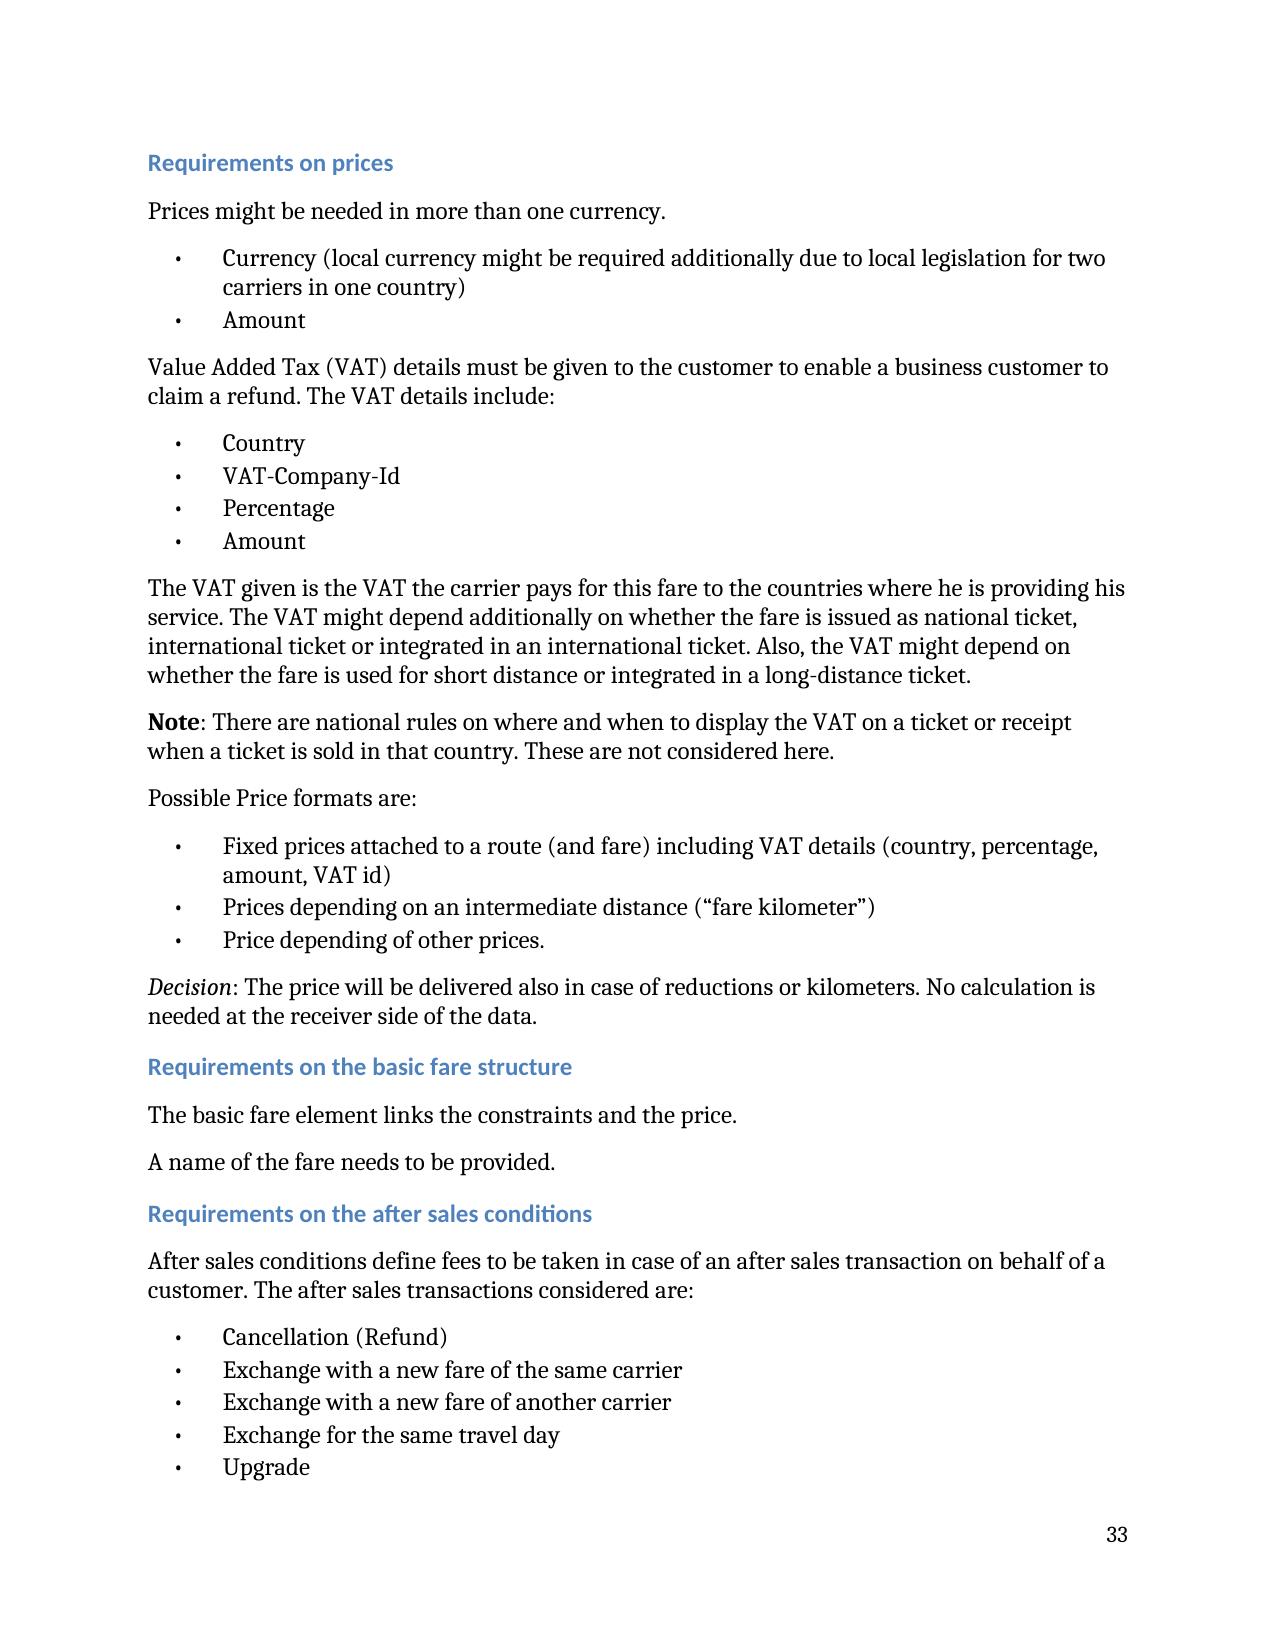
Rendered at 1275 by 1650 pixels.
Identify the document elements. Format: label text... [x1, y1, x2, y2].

subtitle Requirements on prices [148, 148, 1127, 178]
list Cancellation (Refund) [173, 1323, 1127, 1352]
text Value Added Tax (VAT) details must be given to the customer to enable a business customer to claim a refund. The VAT details include: [148, 353, 1127, 411]
subtitle Requirements on the after sales conditions [148, 1198, 1127, 1228]
list Fixed prices attached to a route (and fare) including VAT details (country, percentage, amount, VAT id) [173, 832, 1127, 889]
text Possible Price formats are: [148, 784, 1127, 813]
subtitle Requirements on the basic fare structure [148, 1051, 1127, 1082]
text After sales conditions define fees to be taken in case of an after sales transaction on behalf of a customer. The after sales transactions considered are: [148, 1247, 1127, 1304]
list Prices depending on an intermediate distance (“fare kilometer”) [173, 893, 1127, 922]
list Upgrade [173, 1453, 1127, 1482]
text The basic fare element links the constraints and the price. [148, 1101, 1127, 1129]
list VAT-Company-Id [173, 462, 1127, 491]
list Exchange for the same travel day [173, 1421, 1127, 1449]
text Prices might be needed in more than one currency. [148, 197, 1127, 226]
text Decision: The price will be delivered also in case of reductions or kilometers. No calculation is needed at the receiver side of the data. [148, 973, 1127, 1031]
text Note: There are national rules on where and when to display the VAT on a ticket or receipt when a ticket is sold in that country. These are not considered here. [148, 708, 1127, 766]
text A name of the fare needs to be provided. [148, 1148, 1127, 1177]
list Percentage [173, 494, 1127, 523]
list Exchange with a new fare of the same carrier [173, 1356, 1127, 1384]
list Exchange with a new fare of another carrier [173, 1388, 1127, 1417]
list Country [173, 429, 1127, 458]
list Price depending of other prices. [173, 926, 1127, 954]
list Amount [173, 527, 1127, 556]
list Currency (local currency might be required additionally due to local legislation for two carriers in one country) [173, 244, 1127, 302]
text The VAT given is the VAT the carrier pays for this fare to the countries where he is providing his service. The VAT might depend additionally on whether the fare is issued as national ticket, international ticket or integrated in an international ticket. Also, the VAT might depend on whether the fare is used for short distance or integrated in a long-distance ticket. [148, 574, 1127, 689]
list Amount [173, 306, 1127, 334]
